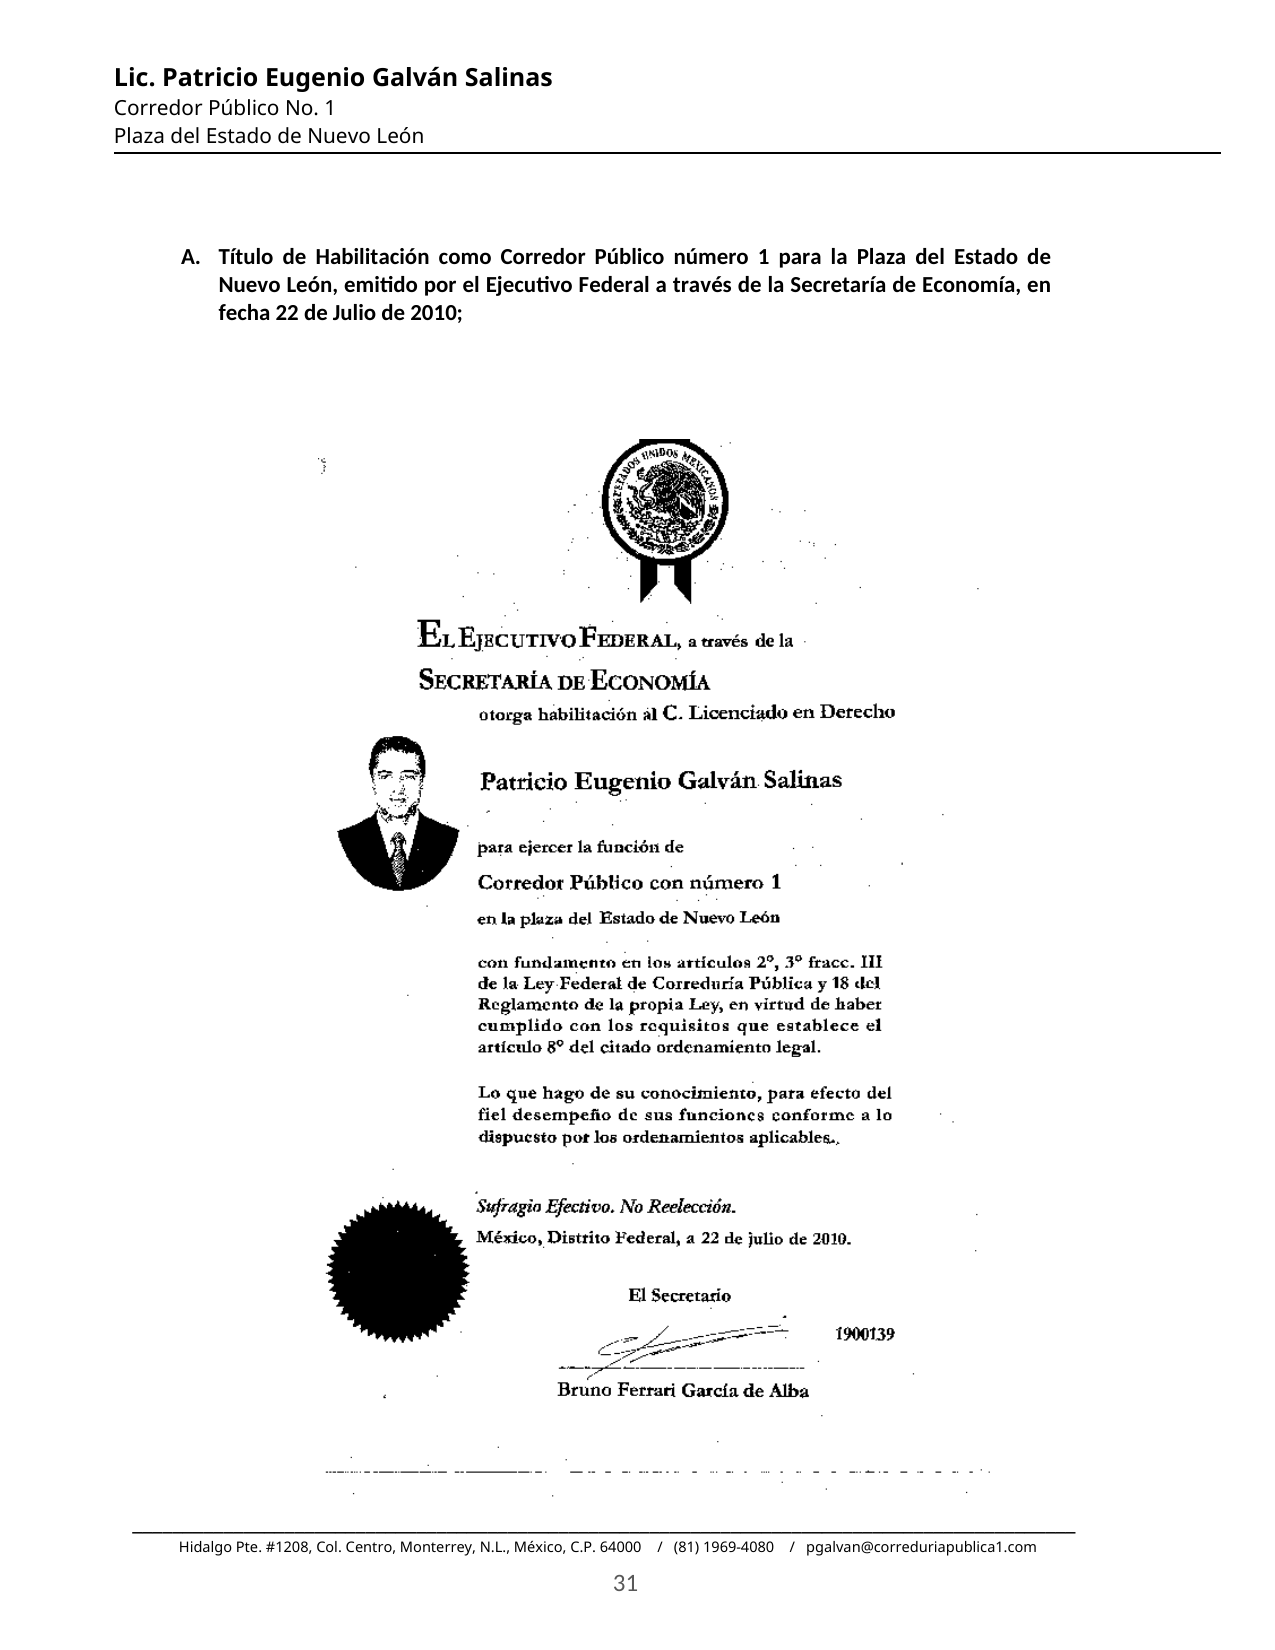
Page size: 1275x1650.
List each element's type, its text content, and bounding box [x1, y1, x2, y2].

picture [318, 439, 991, 1501]
list Título de Habilitación como Corredor Público número 1 para la Plaza del Estado de Nuevo León, emitido por el Ejecutivo Federal a través de la Secretaría de Economía, en fecha 22 de Julio de 2010; [181, 242, 1052, 326]
